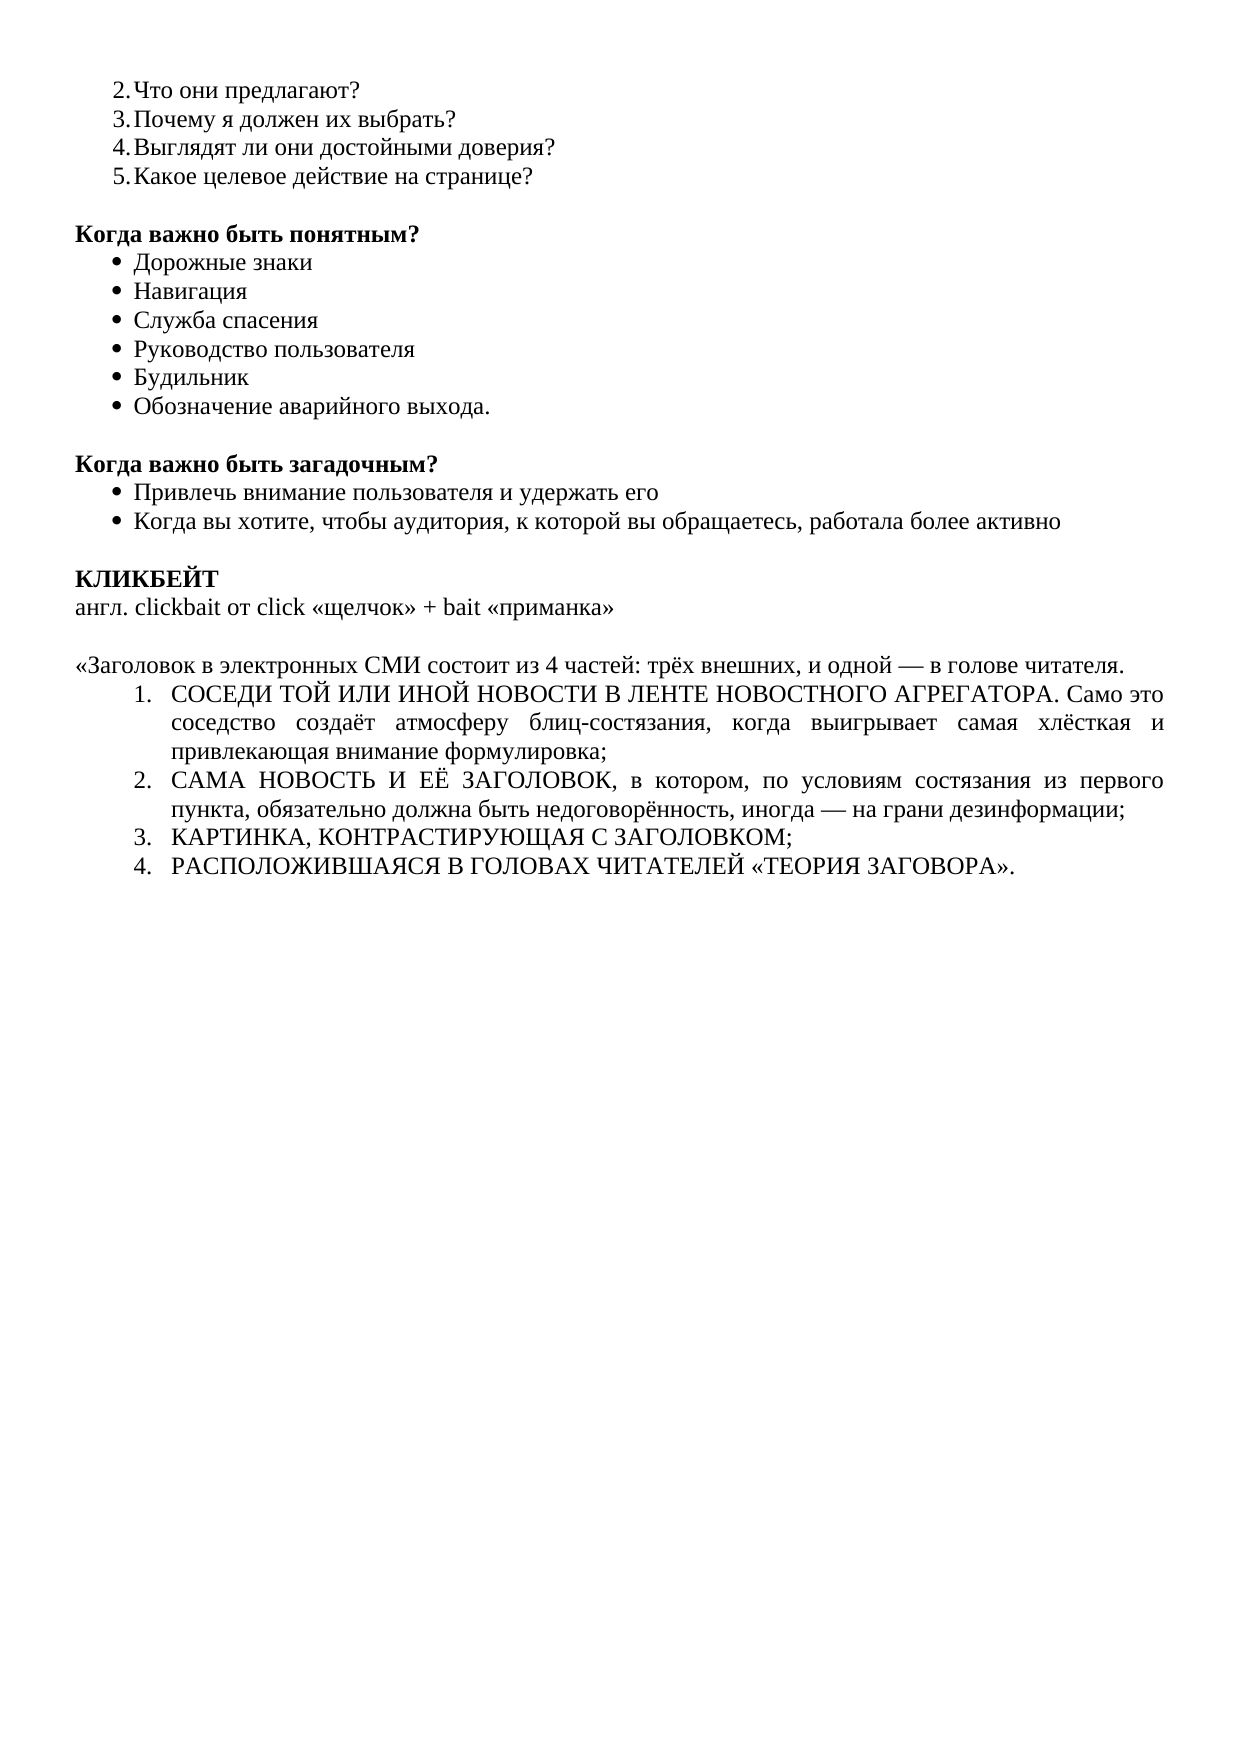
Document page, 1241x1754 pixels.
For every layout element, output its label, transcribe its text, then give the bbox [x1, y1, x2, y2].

text КЛИКБЕЙТ [75, 564, 1165, 592]
list Выглядят ли они достойными доверия? [112, 132, 1165, 161]
list Обозначение аварийного выхода. [112, 391, 1165, 420]
list Какое целевое действие на странице? [112, 161, 1165, 190]
list Что они предлагают? [112, 75, 1165, 104]
text англ. clickbait от click «щелчок» + bait «приманка» [75, 592, 1165, 621]
list Когда вы хотите, чтобы аудитория, к которой вы обращаетесь, работала более активно [112, 506, 1165, 535]
list Дорожные знаки [112, 247, 1165, 276]
list Навигация [112, 276, 1165, 305]
text Когда важно быть понятным? [75, 219, 1165, 247]
list САМА НОВОСТЬ И ЕЁ ЗАГОЛОВОК, в котором, по условиям состязания из первого пункта, обязательно должна быть недоговорённость, иногда — на грани дезинформации; [133, 765, 1165, 822]
list СОСЕДИ ТОЙ ИЛИ ИНОЙ НОВОСТИ В ЛЕНТЕ НОВОСТНОГО АГРЕГАТОРА. Само это соседство создаёт атмосферу блиц-состязания, когда выигрывает самая хлёсткая и привлекающая внимание формулировка; [133, 679, 1165, 765]
list РАСПОЛОЖИВШАЯСЯ В ГОЛОВАХ ЧИТАТЕЛЕЙ «ТЕОРИЯ ЗАГОВОРА». [133, 851, 1165, 880]
list Руководство пользователя [112, 334, 1165, 362]
list КАРТИНКА, КОНТРАСТИРУЮЩАЯ С ЗАГОЛОВКОМ; [133, 822, 1165, 851]
list Почему я должен их выбрать? [112, 104, 1165, 132]
text Когда важно быть загадочным? [75, 449, 1165, 477]
text «Заголовок в электронных СМИ состоит из 4 частей: трёх внешних, и одной — в голове читателя. [75, 650, 1165, 679]
list Служба спасения [112, 305, 1165, 334]
list Будильник [112, 362, 1165, 391]
list Привлечь внимание пользователя и удержать его [112, 477, 1165, 506]
